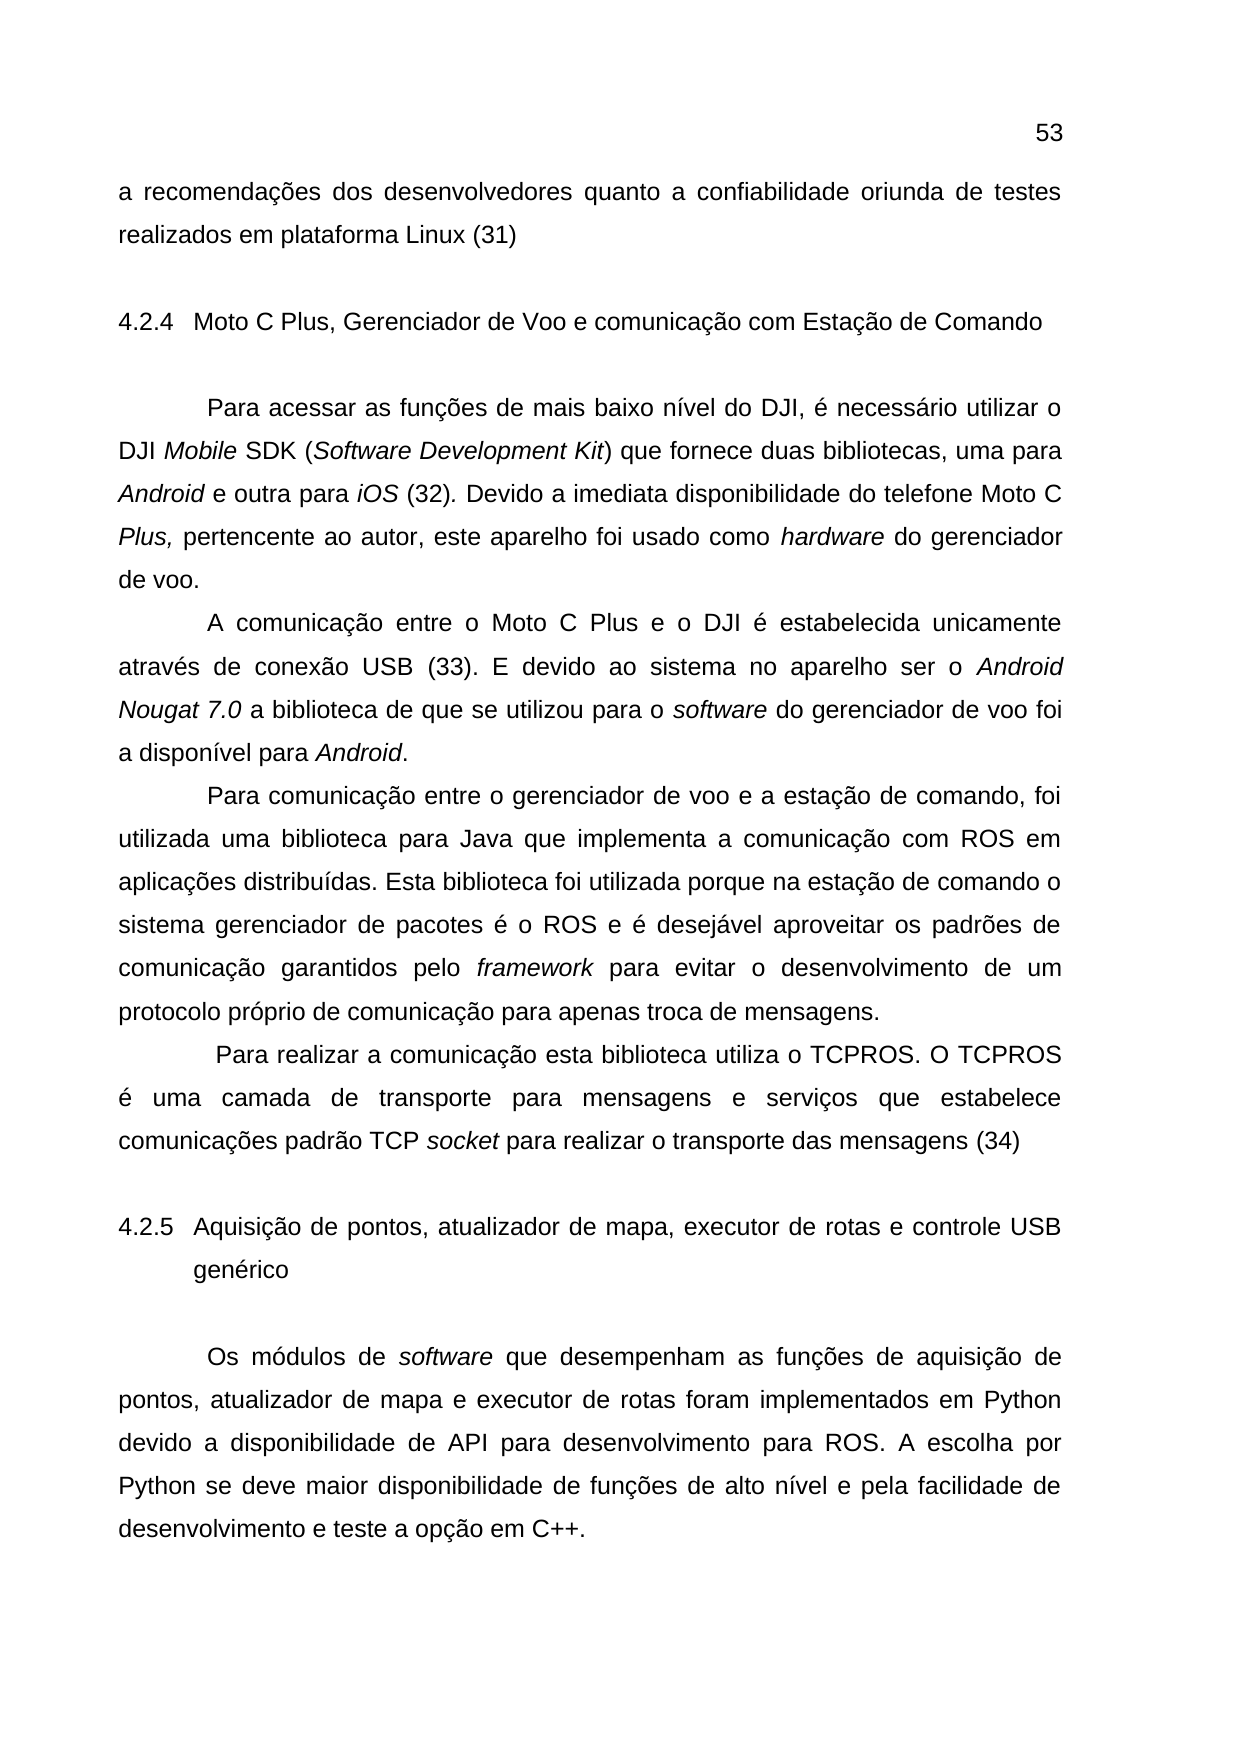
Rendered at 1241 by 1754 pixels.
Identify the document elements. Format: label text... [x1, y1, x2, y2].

text Para realizar a comunicação esta biblioteca utiliza o TCPROS. O TCPROS é uma camada de transporte para mensagens e serviços que estabelece comunicações padrão TCP socket para realizar o transporte das mensagens [118, 1040, 1063, 1155]
text Para comunicação entre o gerenciador de voo e a estação de comando, foi utilizada uma biblioteca para Java que implementa a comunicação com ROS em aplicações distribuídas. Esta biblioteca foi utilizada porque na estação de comando o sistema gerenciador de pacotes é o ROS e é desejável aproveitar os padrões de comunicação garantidos pelo framework para evitar o desenvolvimento de um protocolo próprio de comunicação para apenas troca de mensagens. [118, 781, 1063, 1025]
subtitle Moto C Plus, Gerenciador de Voo e comunicação com Estação de Comando [118, 307, 1063, 335]
text Os módulos de software que desempenham as funções de aquisição de pontos, atualizador de mapa e executor de rotas foram implementados em Python devido a disponibilidade de API para desenvolvimento para ROS. A escolha por Python se deve maior disponibilidade de funções de alto nível e pela facilidade de desenvolvimento e teste a opção em C++. [118, 1342, 1063, 1543]
text Para acessar as funções de mais baixo nível do DJI, é necessário utilizar o DJI Mobile SDK (Software Development Kit) que fornece duas bibliotecas, uma para Android e outra para iOS . Devido a imediata disponibilidade do telefone Moto C Plus, pertencente ao autor, este aparelho foi usado como hardware do gerenciador de voo. [118, 393, 1063, 594]
text A comunicação entre o Moto C Plus e o DJI é estabelecida unicamente através de conexão USB . E devido ao sistema no aparelho ser o Android Nougat 7.0 a biblioteca de que se utilizou para o software do gerenciador de voo foi a disponível para Android. [118, 608, 1063, 767]
subtitle Aquisição de pontos, atualizador de mapa, executor de rotas e controle USB genérico [118, 1212, 1063, 1284]
